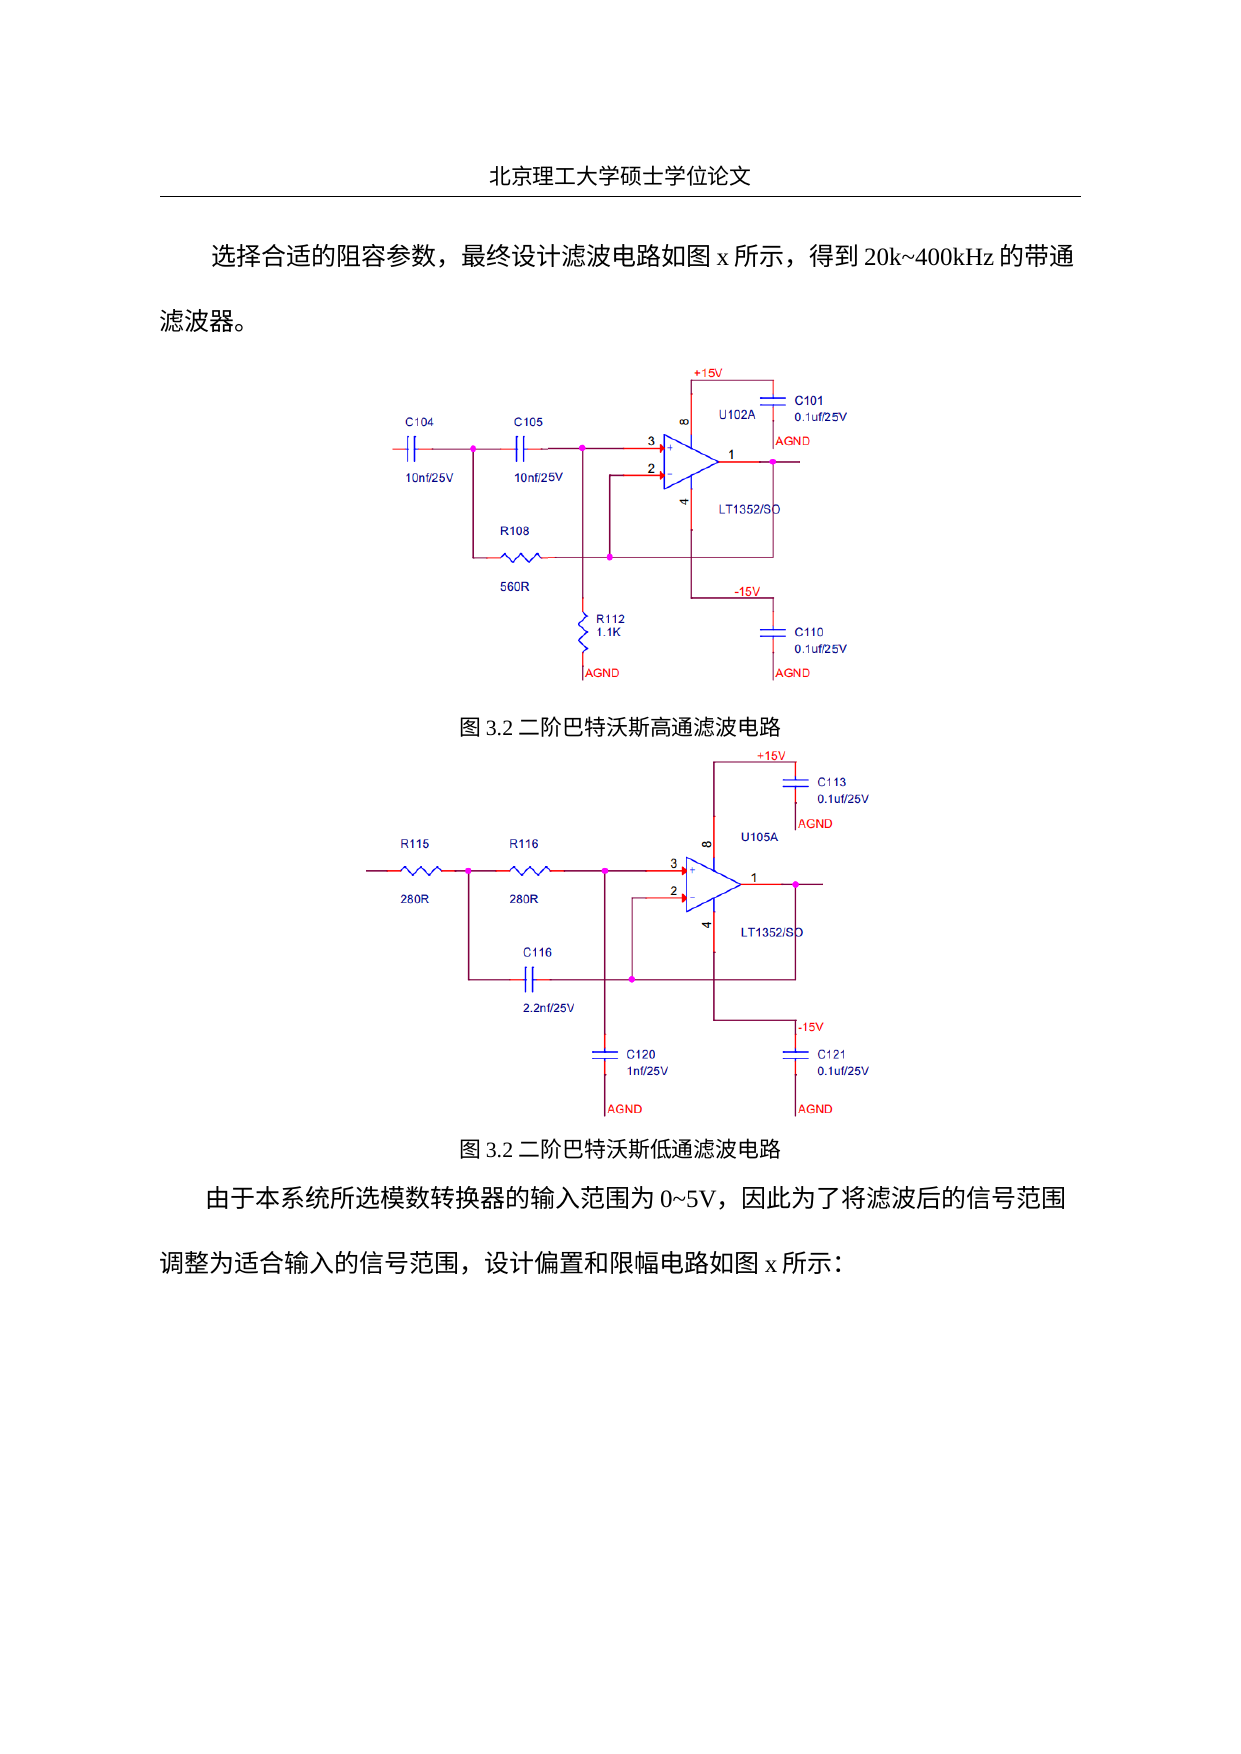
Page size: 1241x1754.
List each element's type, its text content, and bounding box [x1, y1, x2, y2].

picture [358, 742, 888, 1132]
text 图3.2 二阶巴特沃斯高通滤波电路 [159, 709, 1081, 742]
picture [388, 351, 852, 685]
text 图3.2 二阶巴特沃斯低通滤波电路 [159, 1132, 1081, 1164]
text 由于本系统所选模数转换器的输入范围为0~5V，因此为了将滤波后的信号范围调整为适合输入的信号范围，设计偏置和限幅电路如图x所示： [159, 1164, 1081, 1294]
text 选择合适的阻容参数，最终设计滤波电路如图x所示，得到20k~400kHz的带通滤波器。 [159, 222, 1081, 352]
